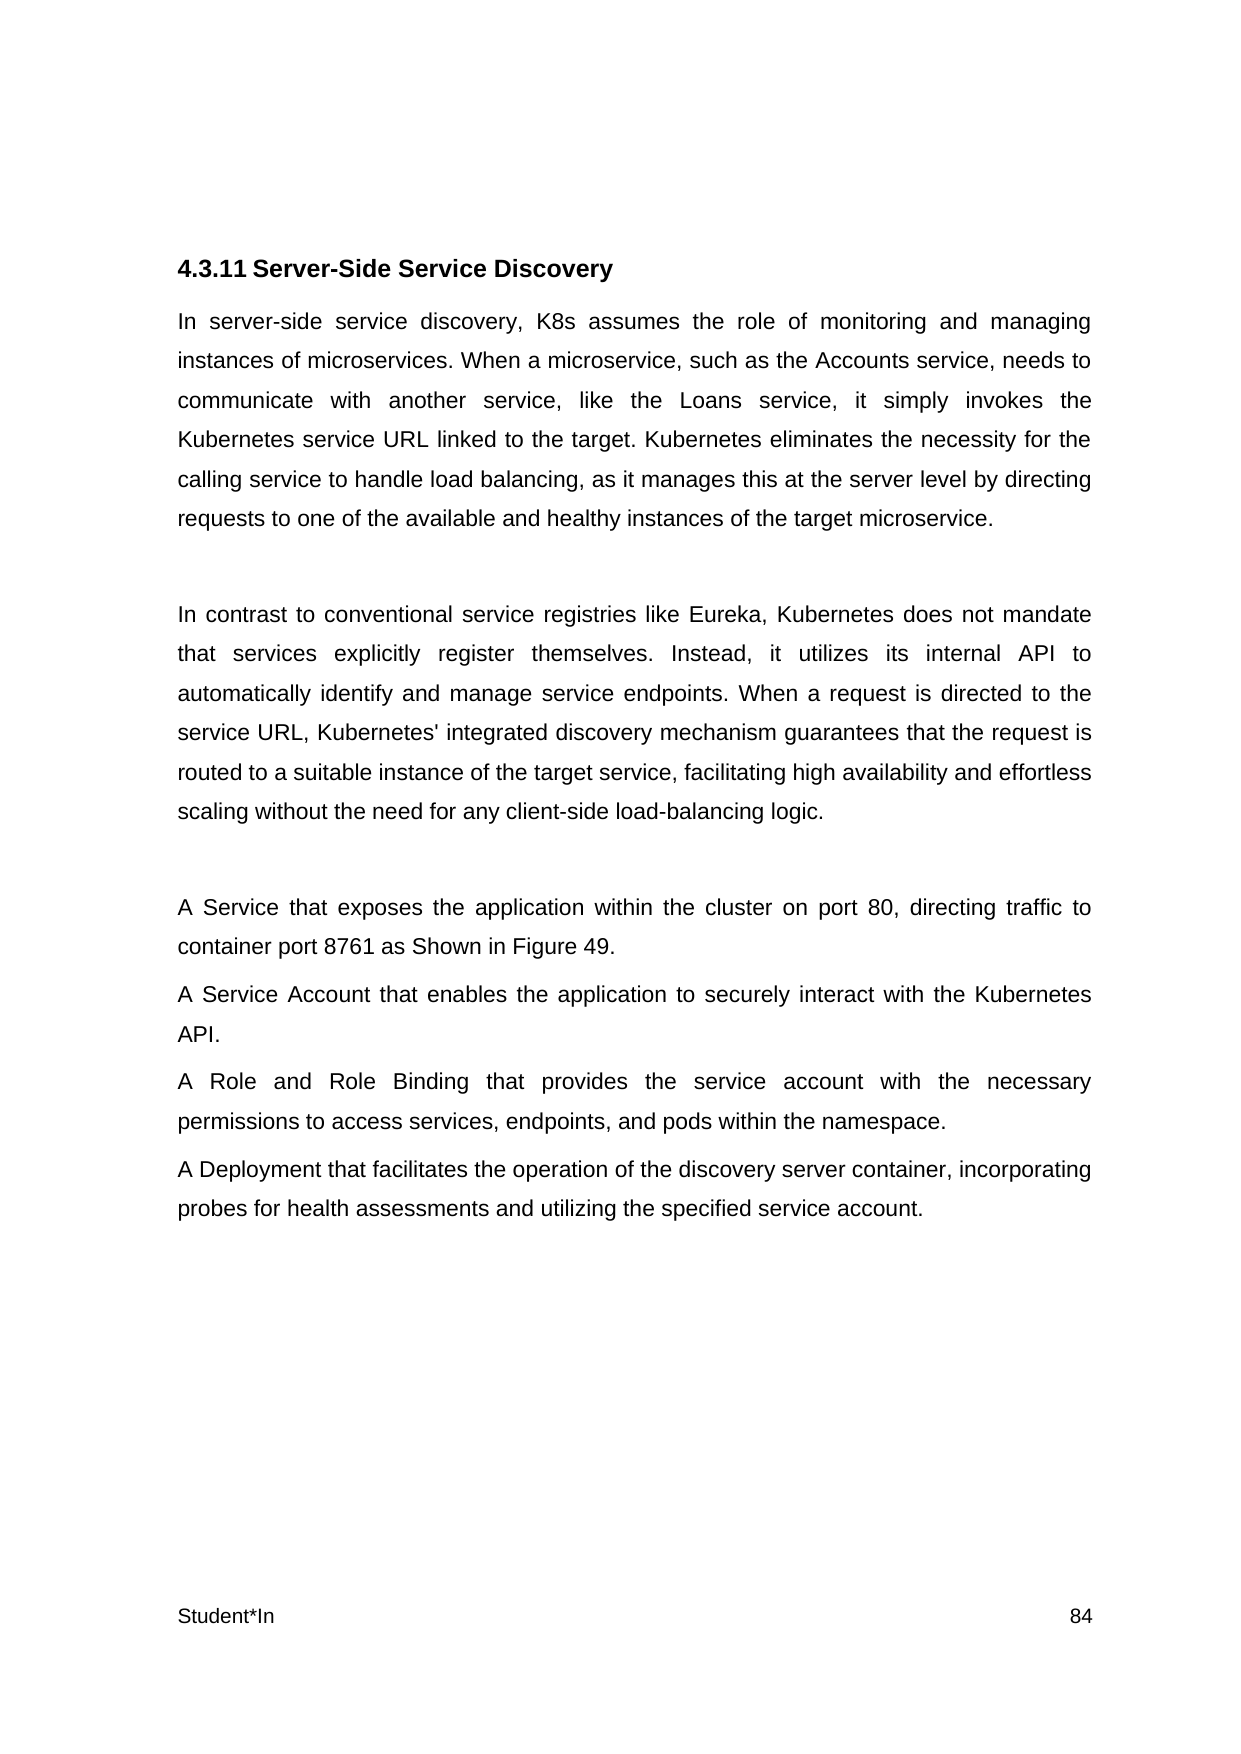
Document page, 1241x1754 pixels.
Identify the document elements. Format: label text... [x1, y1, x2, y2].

text A Deployment that facilitates the operation of the discovery server container, incorporating probes for health assessments and utilizing the specified service account. [177, 1156, 1092, 1221]
text A Role and Role Binding that provides the service account with the necessary permissions to access services, endpoints, and pods within the namespace. [177, 1068, 1092, 1134]
text In server-side service discovery, K8s assumes the role of monitoring and managing instances of microservices. When a microservice, such as the Accounts service, needs to communicate with another service, like the Loans service, it simply invokes the Kubernetes service URL linked to the target. Kubernetes eliminates the necessity for the calling service to handle load balancing, as it manages this at the server level by directing requests to one of the available and healthy instances of the target microservice. [177, 308, 1092, 531]
text A Service that exposes the application within the cluster on port 80, directing traffic to container port 8761 as Shown in Figure 49. [177, 894, 1092, 959]
text A Service Account that enables the application to securely interact with the Kubernetes API. [177, 981, 1092, 1047]
text In contrast to conventional service registries like Eureka, Kubernetes does not mandate that services explicitly register themselves. Instead, it utilizes its internal API to automatically identify and manage service endpoints. When a request is directed to the service URL, Kubernetes' integrated discovery mechanism guarantees that the request is routed to a suitable instance of the target service, facilitating high availability and effortless scaling without the need for any client-side load-balancing logic. [177, 601, 1092, 824]
subtitle Server-Side Service Discovery [177, 253, 1092, 283]
